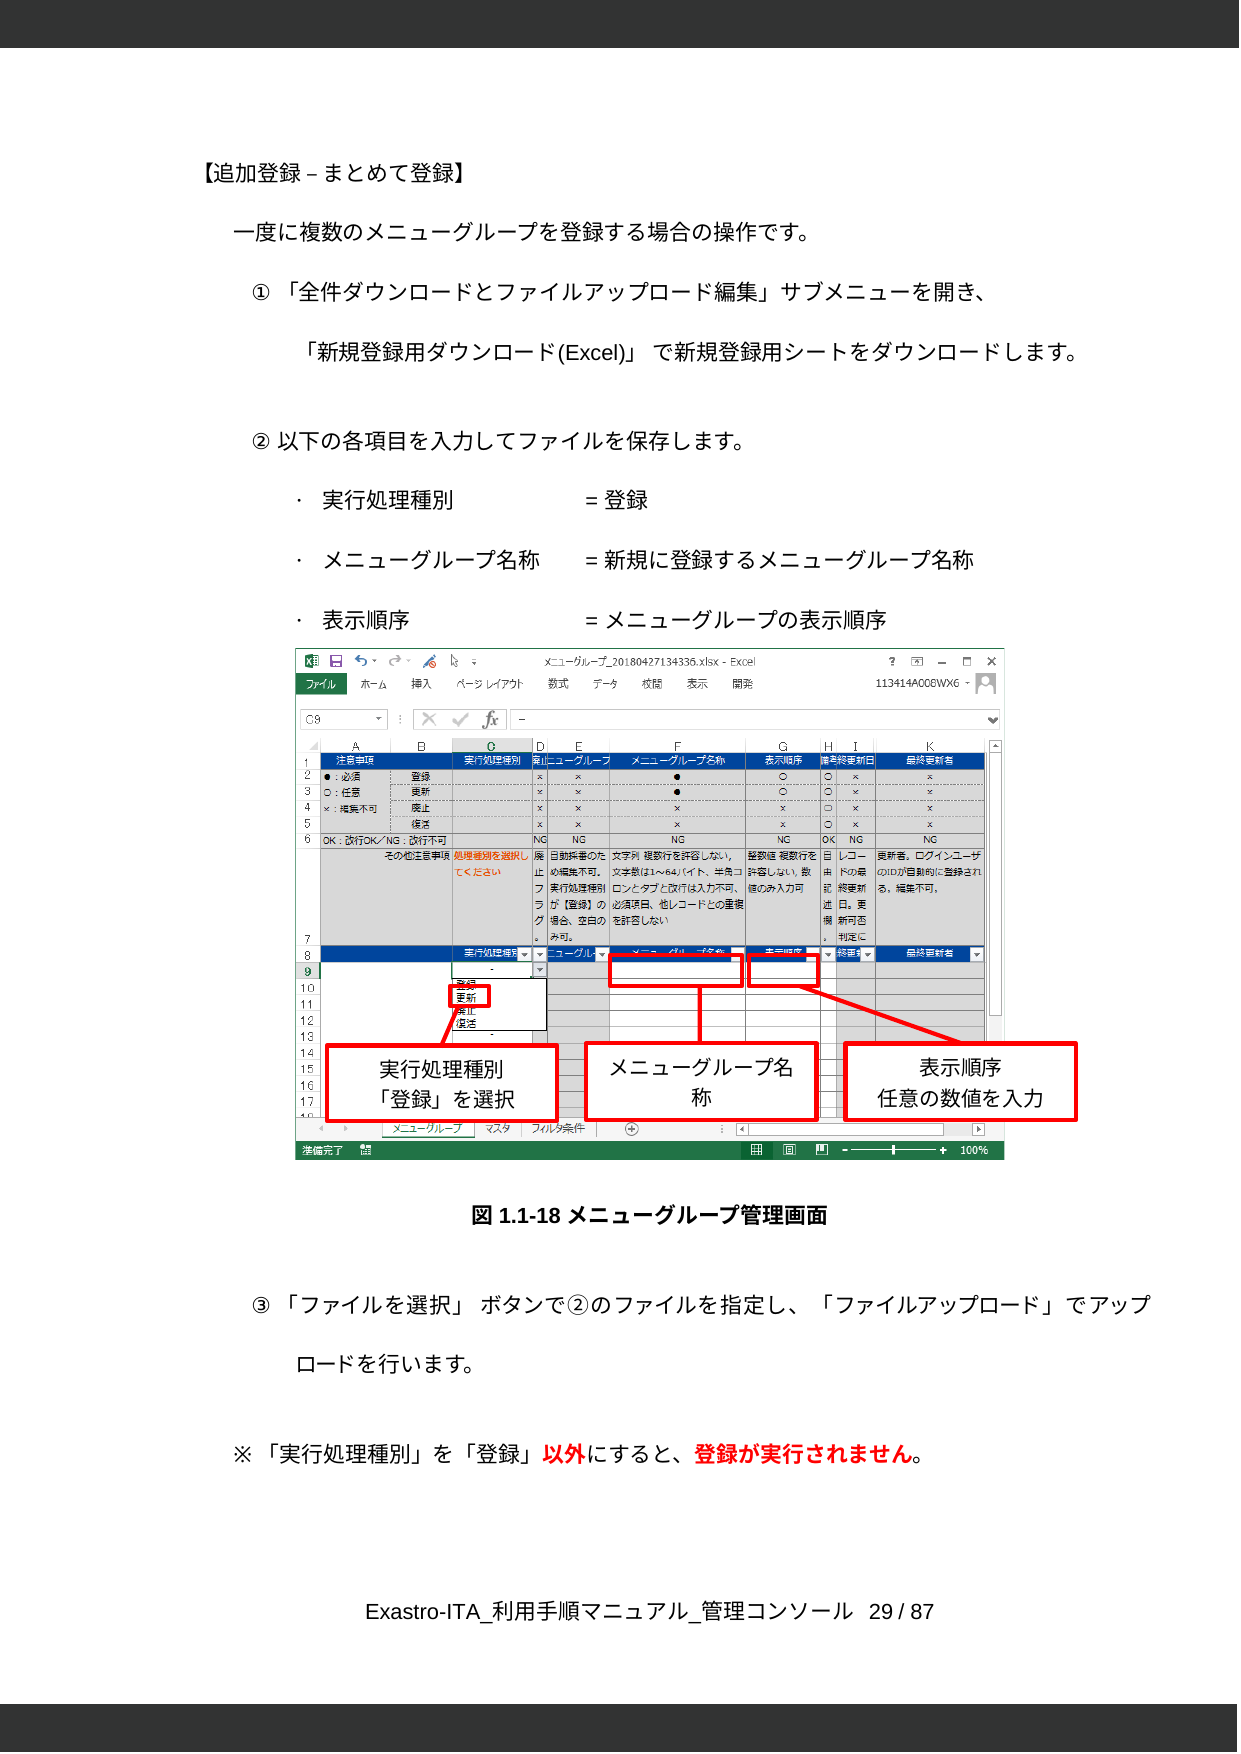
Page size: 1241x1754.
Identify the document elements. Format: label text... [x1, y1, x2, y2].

list 一度に複数のメニューグループを登録する場合の操作です。 [233, 201, 1152, 261]
list ※ 「実行処理種別」を「登録」以外にすると、登録が実行されません。 [233, 1423, 1152, 1482]
text 【追加登録 – まとめて登録】 [192, 142, 1152, 201]
subtitle 「ファイルを選択」 ボタンで②のファイルを指定し、「ファイルアップロード」でアップロードを行います。 [251, 1274, 1152, 1393]
picture [0, 1704, 1237, 1752]
subtitle 「全件ダウンロードとファイルアップロード編集」サブメニューを開き、 「新規登録用ダウンロード(Excel)」 で新規登録用シートをダウンロードします。 [251, 261, 1152, 380]
list メニューグループ名称 = 新規に登録するメニューグループ名称 [295, 529, 1152, 589]
text 図 1.1-18 メニューグループ管理画面 [148, 1184, 1152, 1244]
subtitle 以下の各項目を入力してファイルを保存します。 [251, 410, 1152, 469]
picture [295, 648, 1005, 1160]
list 表示順序 = メニューグループの表示順序 [295, 589, 1152, 648]
picture [0, 0, 1239, 48]
picture [751, 957, 816, 984]
list 実行処理種別 = 登録 [295, 469, 1152, 529]
